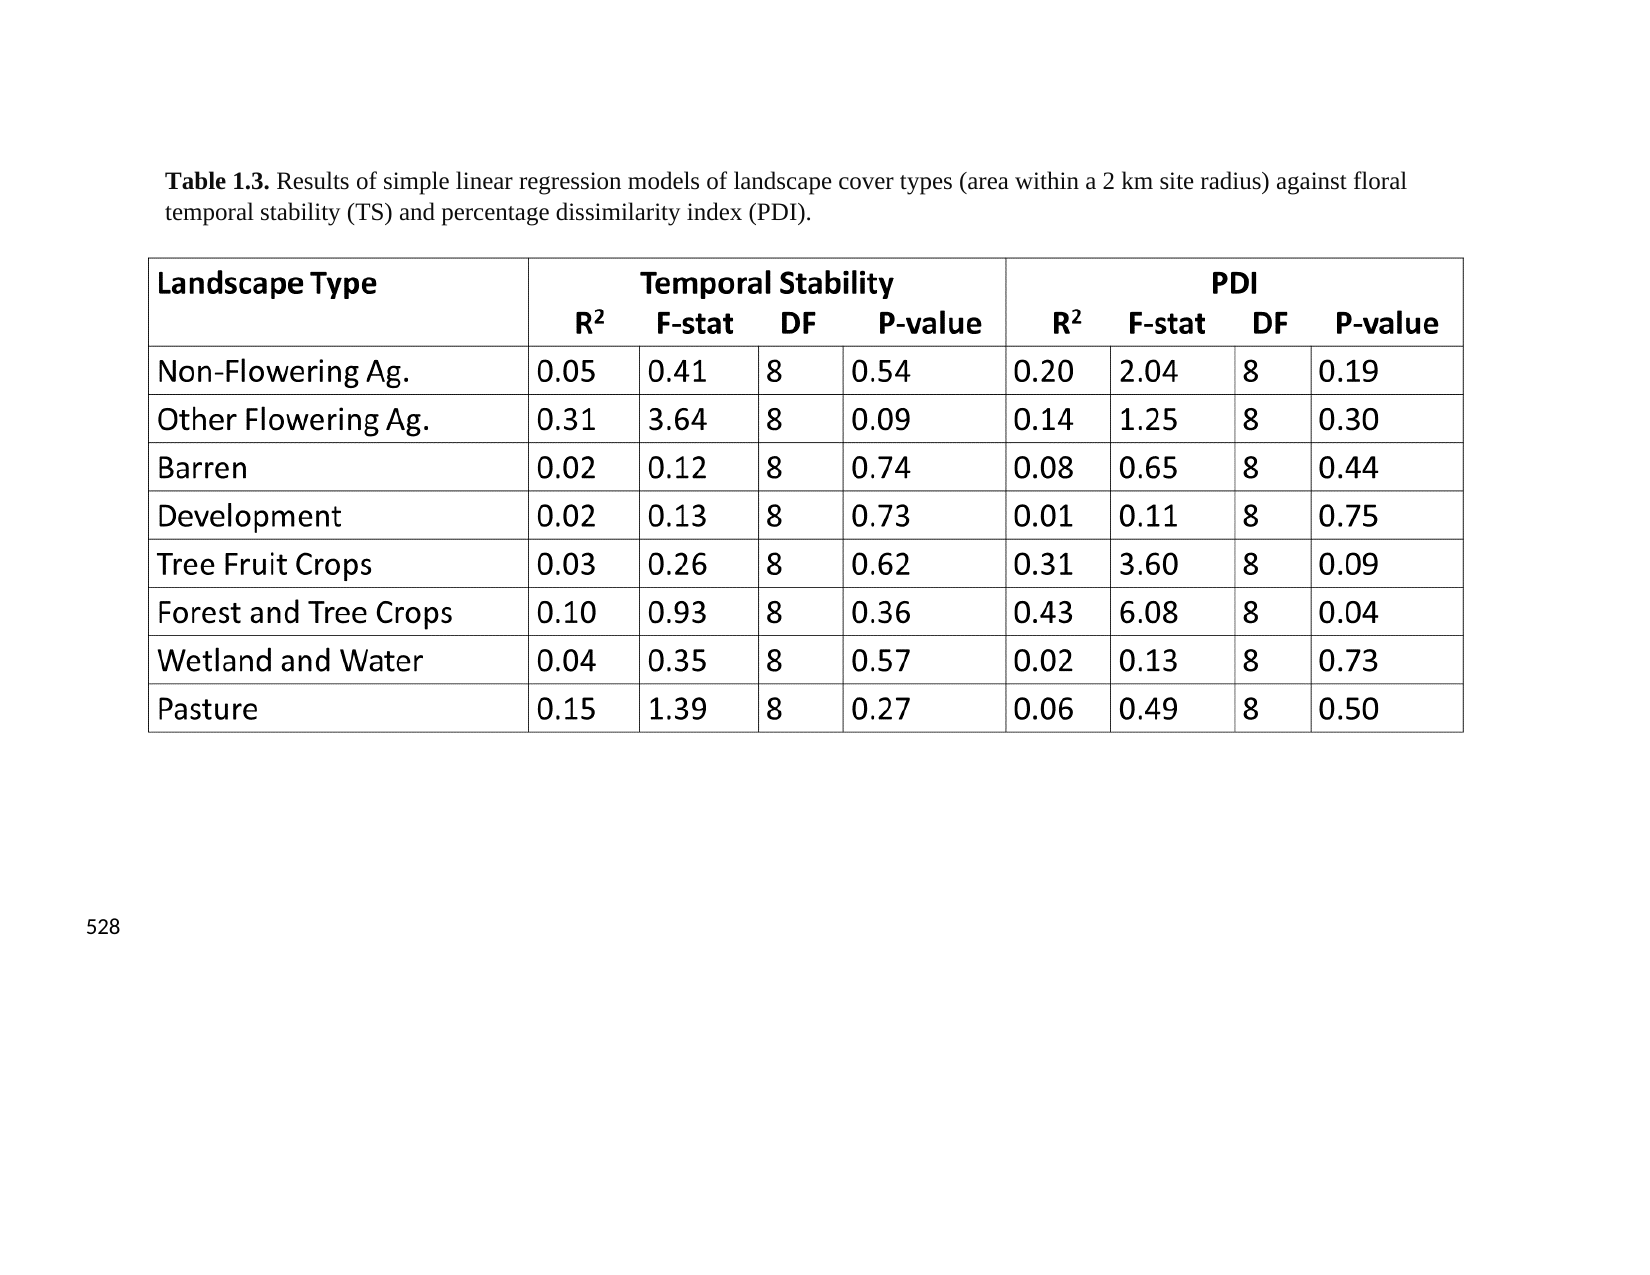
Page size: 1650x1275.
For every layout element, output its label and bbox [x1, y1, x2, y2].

picture [137, 167, 1469, 826]
